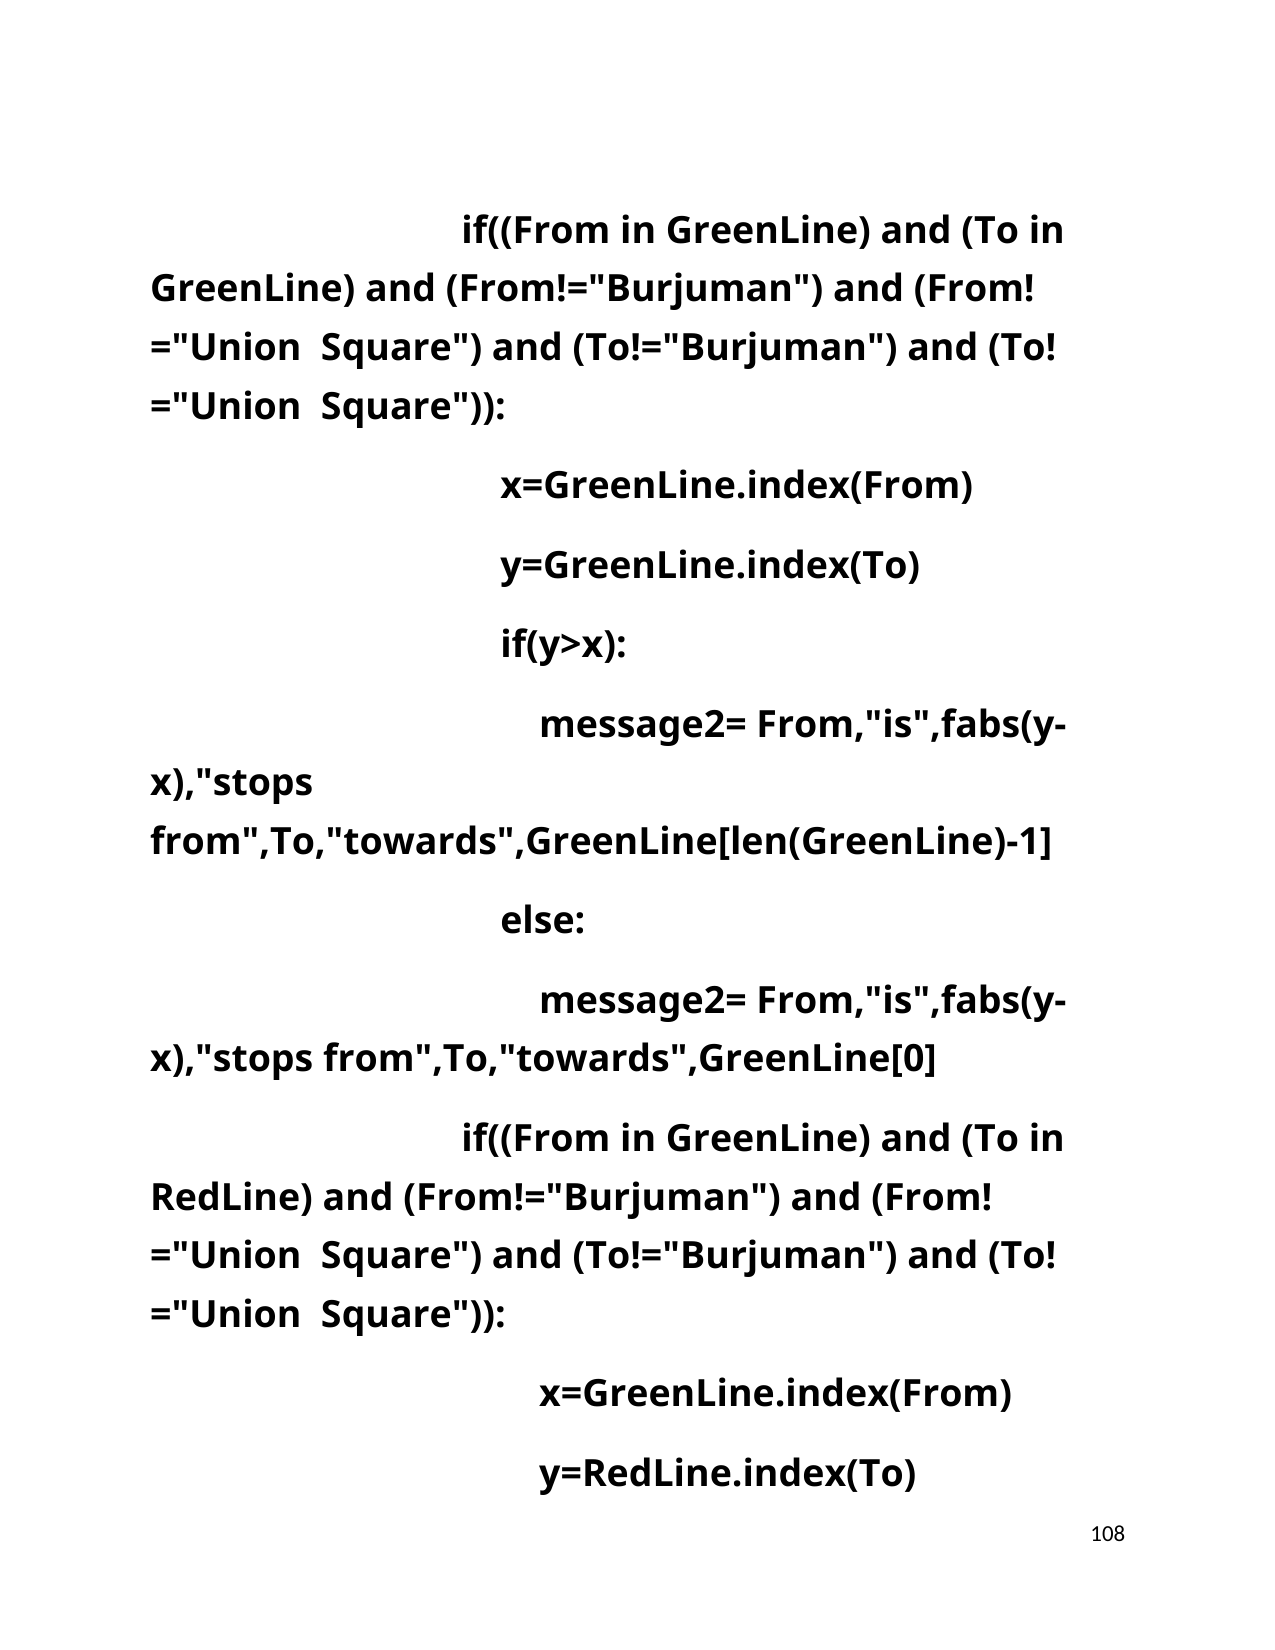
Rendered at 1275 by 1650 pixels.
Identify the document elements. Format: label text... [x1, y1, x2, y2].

text y=GreenLine.index(To) [150, 538, 1125, 589]
text if(y>x): [150, 617, 1125, 668]
text message2= From,"is",fabs(y-x),"stops from",To,"towards",GreenLine[0] [150, 973, 1125, 1083]
text x=GreenLine.index(From) [150, 458, 1125, 509]
text if((From in GreenLine) and (To in RedLine) and (From!="Burjuman") and (From!="Union Square") and (To!="Burjuman") and (To!="Union Square")): [150, 1111, 1125, 1338]
text else: [150, 894, 1125, 945]
text x=GreenLine.index(From) [150, 1367, 1125, 1418]
text y=RedLine.index(To) [150, 1446, 1125, 1497]
text message2= From,"is",fabs(y-x),"stops from",To,"towards",GreenLine[len(GreenLine)-1] [150, 697, 1125, 865]
text if((From in GreenLine) and (To in GreenLine) and (From!="Burjuman") and (From!="Union Square") and (To!="Burjuman") and (To!="Union Square")): [150, 203, 1125, 430]
